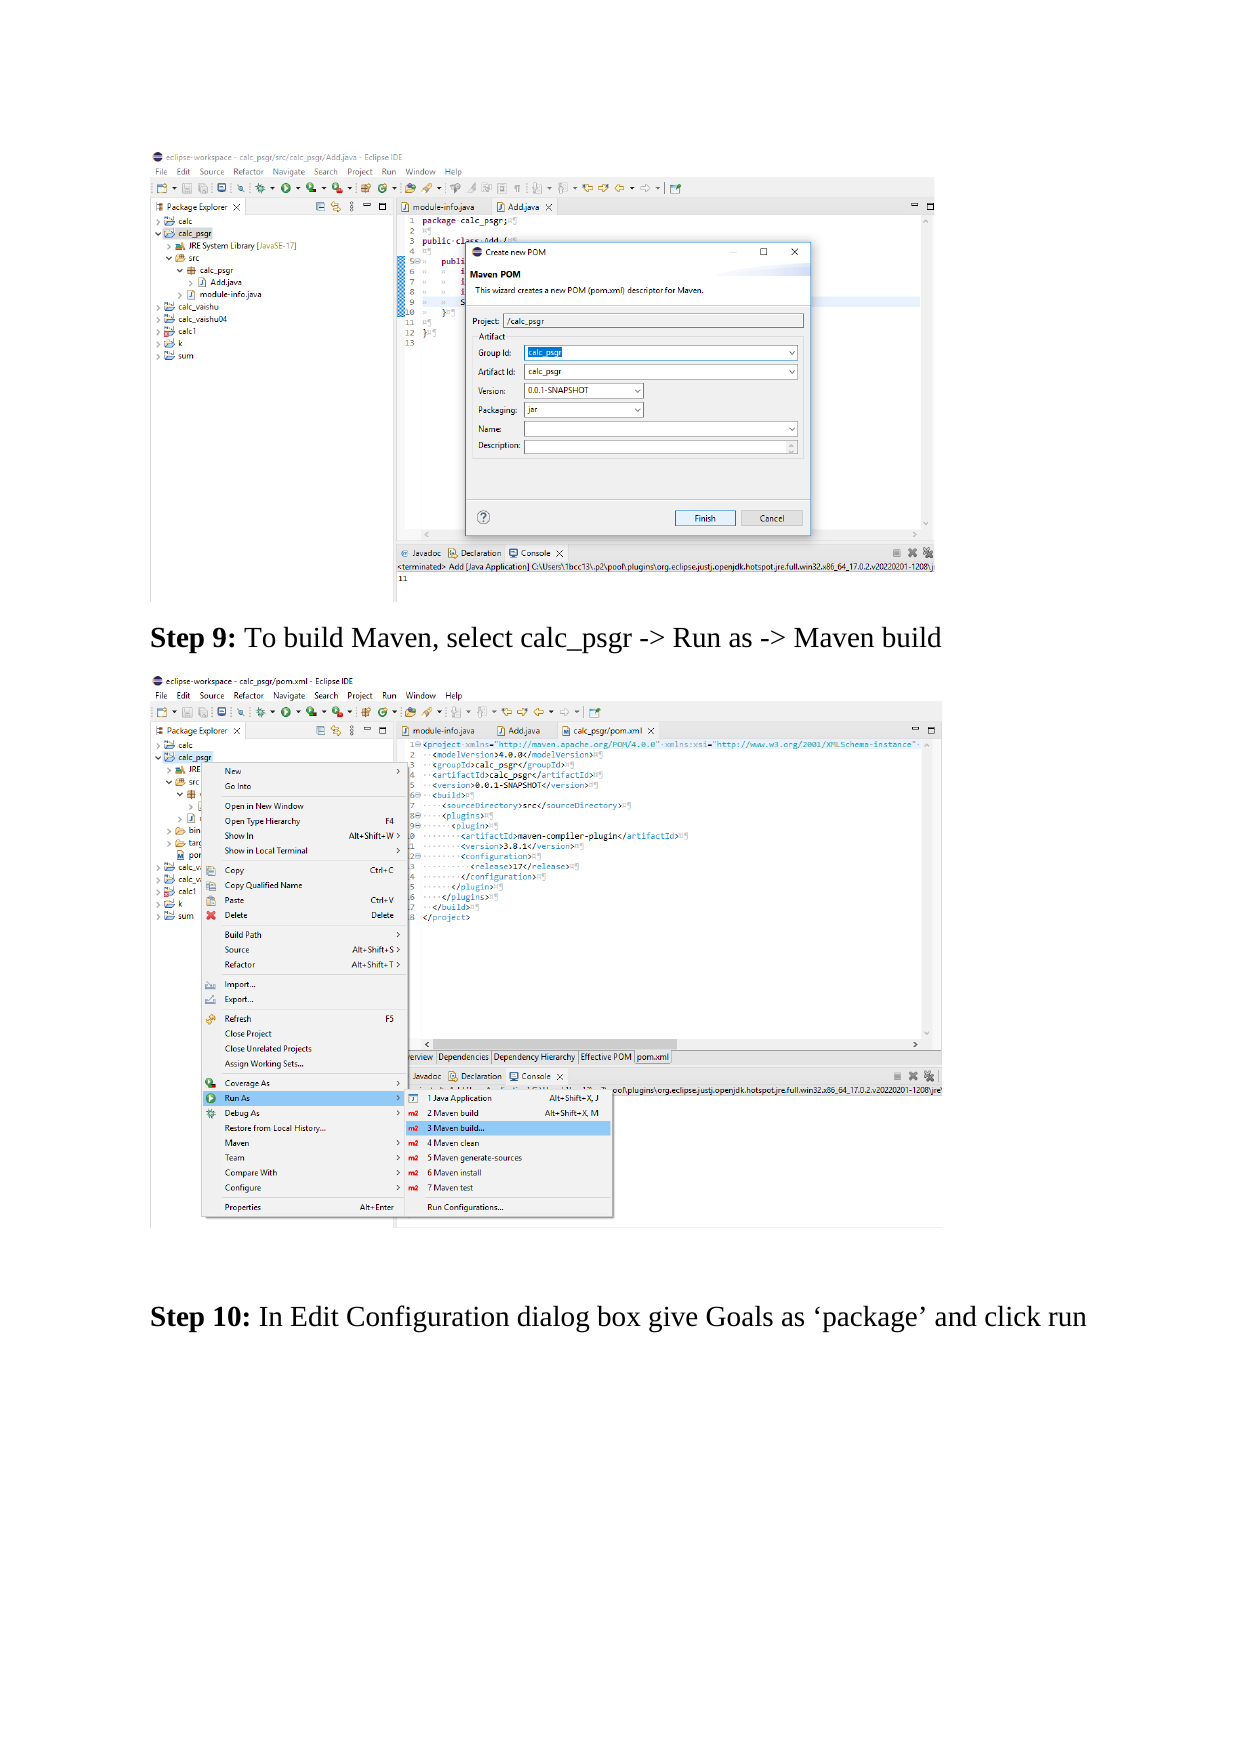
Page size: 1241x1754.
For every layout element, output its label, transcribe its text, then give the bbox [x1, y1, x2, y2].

text Step 9: To build Maven, select calc_psgr -> Run as -> Maven build [150, 620, 1090, 654]
picture [150, 150, 935, 602]
text Step 10: In Edit Configuration dialog box give Goals as ‘package’ and click run [150, 1299, 1090, 1333]
picture [150, 673, 943, 1228]
